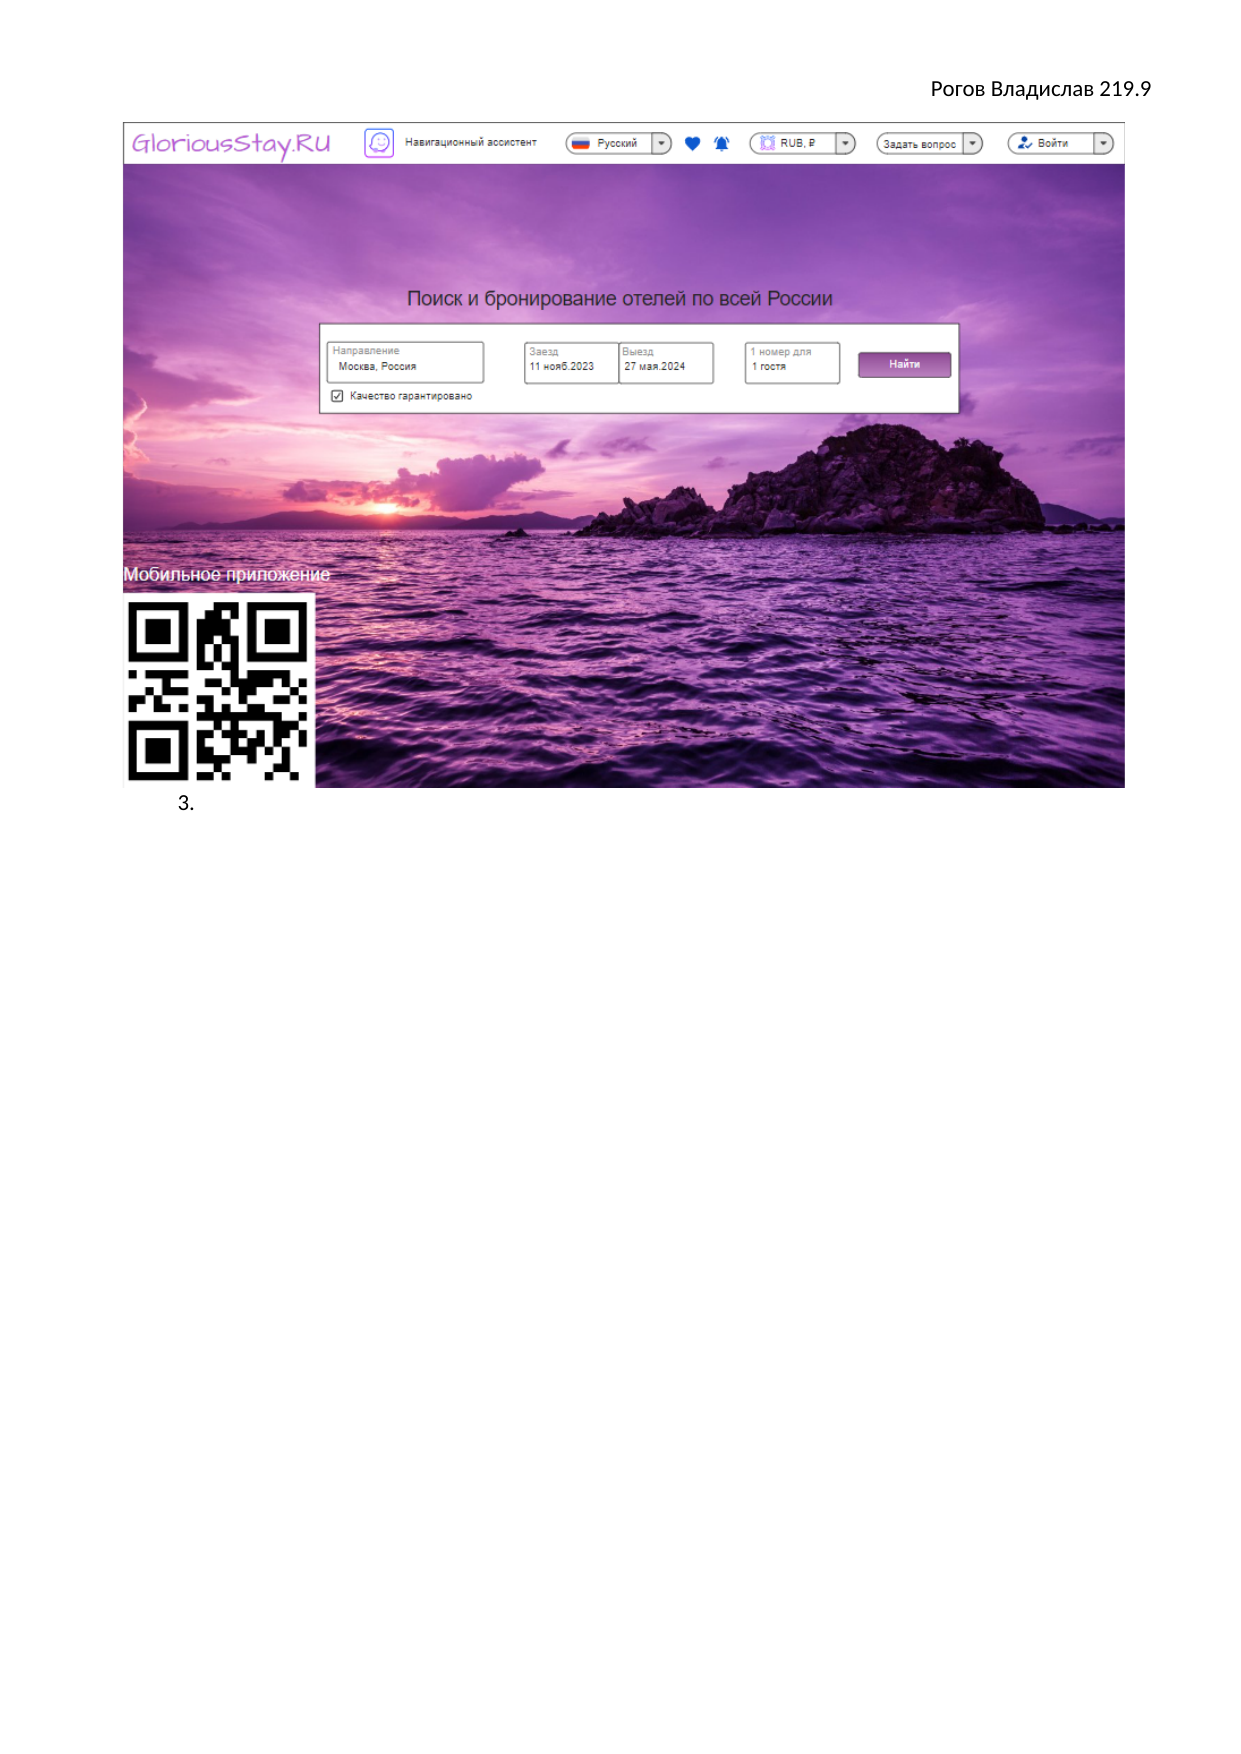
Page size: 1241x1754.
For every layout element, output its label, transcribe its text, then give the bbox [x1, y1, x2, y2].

picture [122, 122, 1125, 788]
